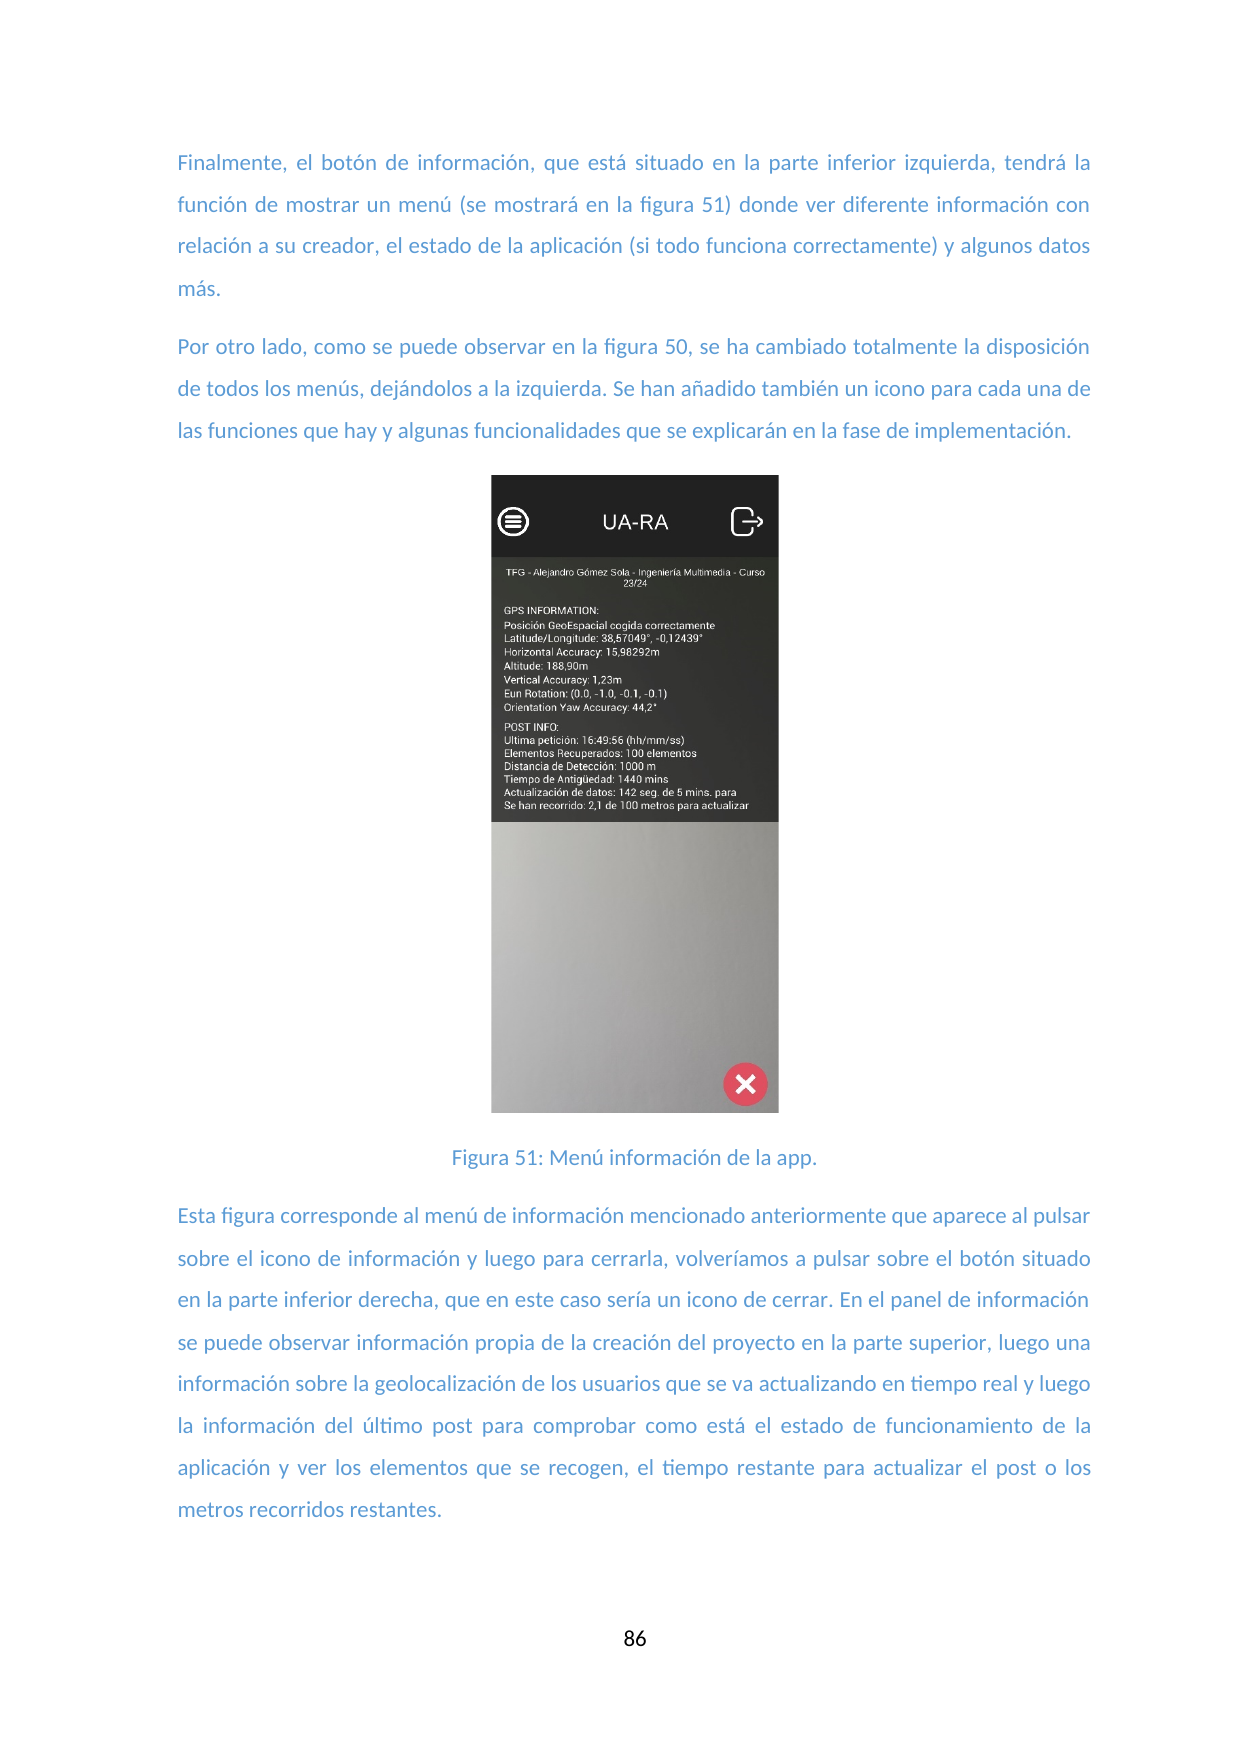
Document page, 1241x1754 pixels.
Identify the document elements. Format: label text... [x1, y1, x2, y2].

picture [491, 475, 779, 1113]
text Figura 51: Menú información de la app. [177, 1143, 1092, 1171]
text Por otro lado, como se puede observar en la figura 50, se ha cambiado totalmente la disposición de todos los menús, dejándolos a la izquierda. Se han añadido también un icono para cada una de las funciones que hay y algunas funcionalidades que se explicarán en la fase de implementación. [177, 332, 1092, 444]
text Esta figura corresponde al menú de información mencionado anteriormente que aparece al pulsar sobre el icono de información y luego para cerrarla, volveríamos a pulsar sobre el botón situado en la parte inferior derecha, que en este caso sería un icono de cerrar. En el panel de información se puede observar información propia de la creación del proyecto en la parte superior, luego una información sobre la geolocalización de los usuarios que se va actualizando en tiempo real y luego la información del último post para comprobar como está el estado de funcionamiento de la aplicación y ver los elementos que se recogen, el tiempo restante para actualizar el post o los metros recorridos restantes. [177, 1202, 1092, 1523]
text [177, 148, 1092, 302]
